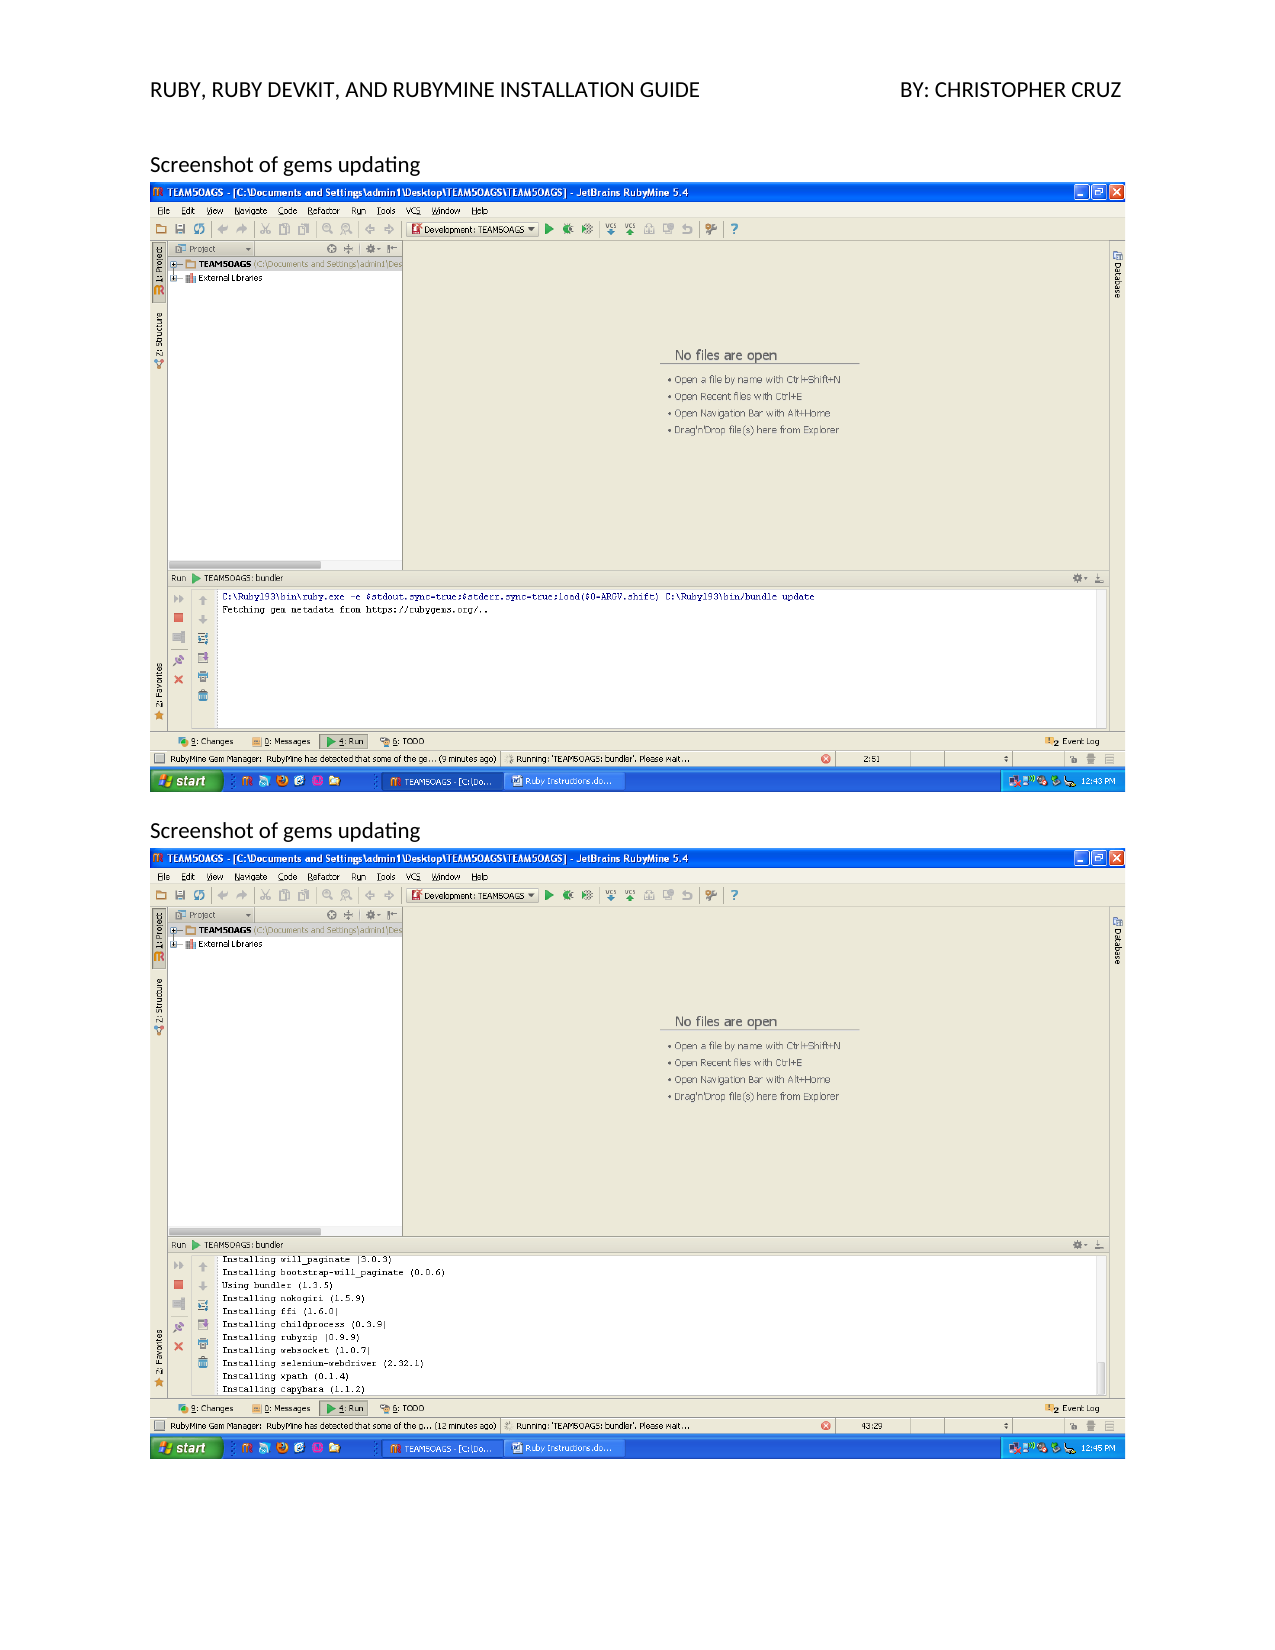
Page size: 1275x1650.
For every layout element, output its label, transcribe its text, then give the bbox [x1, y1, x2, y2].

text Screenshot of gems updating [150, 817, 1125, 848]
picture [150, 182, 1125, 792]
picture [150, 848, 1125, 1459]
text Screenshot of gems updating [150, 150, 1125, 182]
